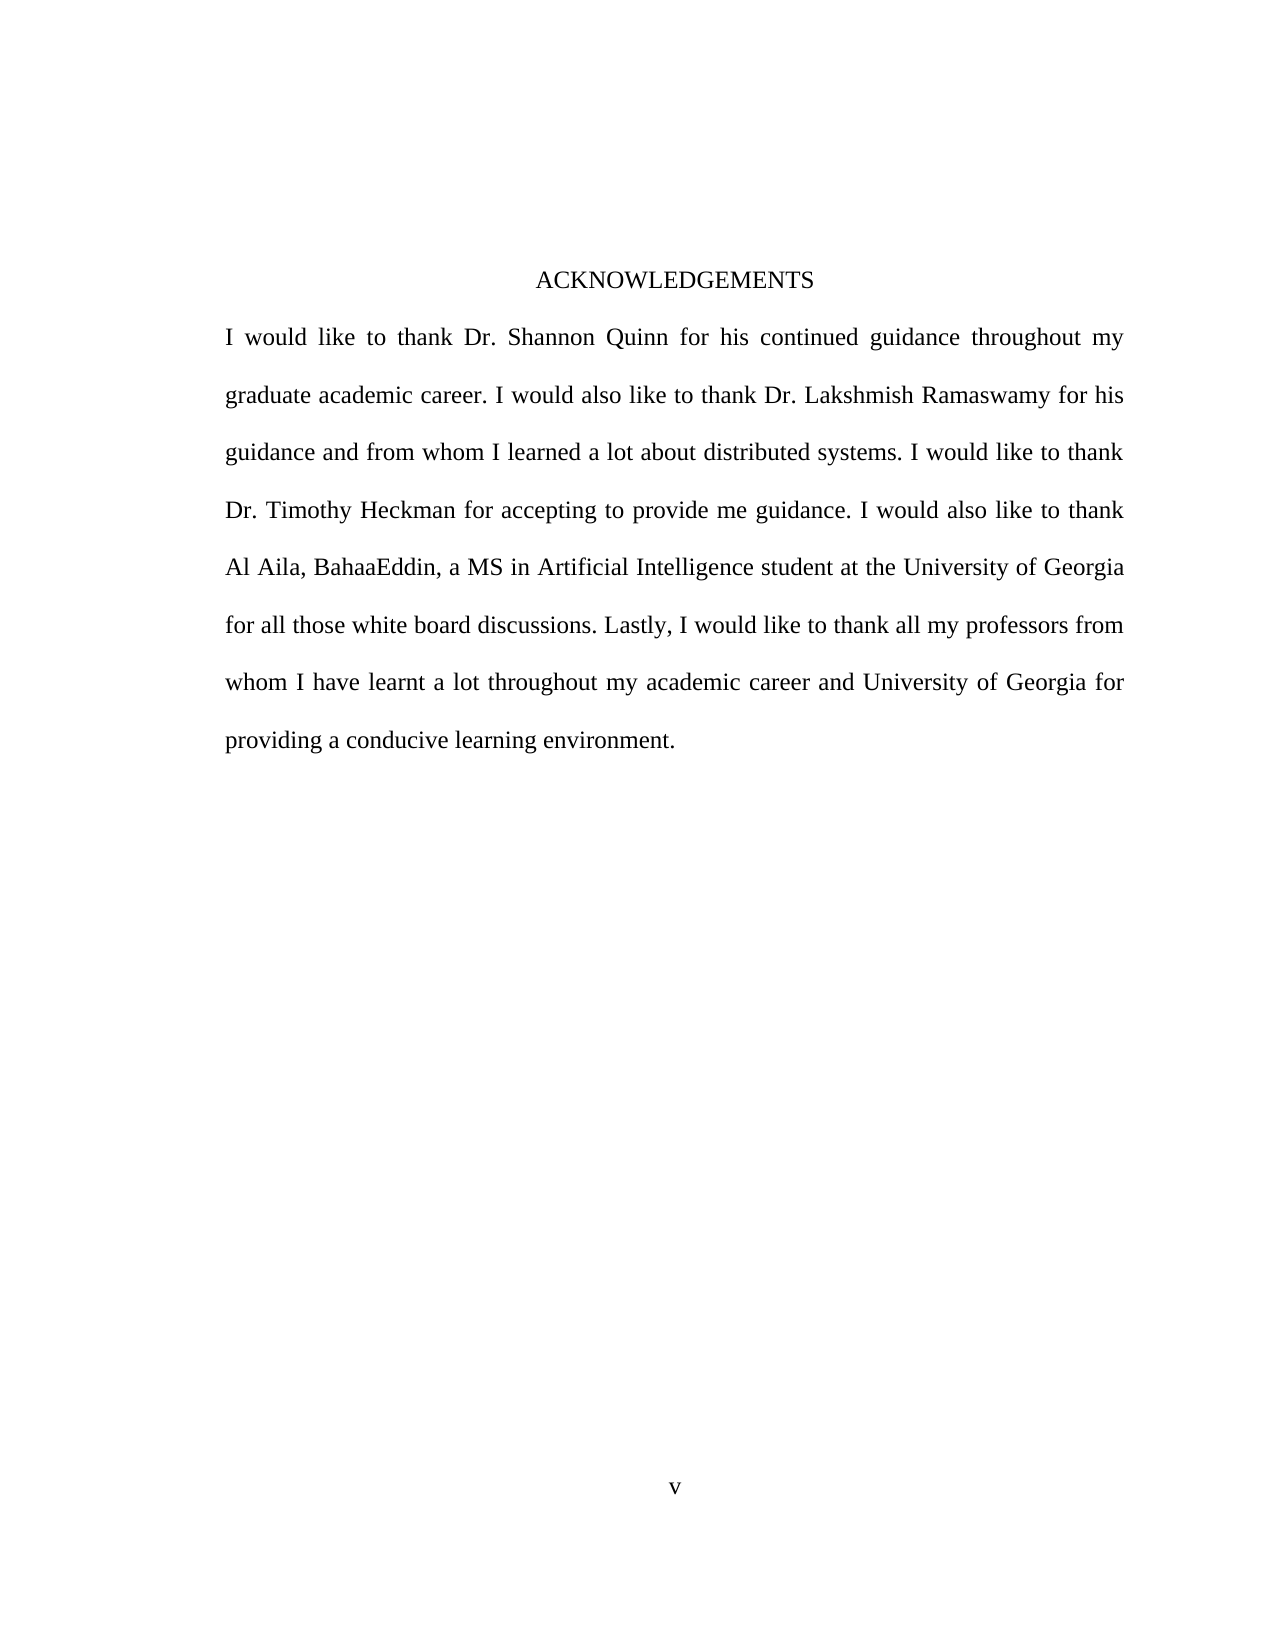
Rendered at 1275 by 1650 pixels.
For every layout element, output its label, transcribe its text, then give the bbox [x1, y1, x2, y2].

text ACKNOWLEDGEMENTS [225, 265, 1125, 294]
text I would like to thank Dr. Shannon Quinn for his continued guidance throughout my graduate academic career. I would also like to thank Dr. Lakshmish Ramaswamy for his guidance and from whom I learned a lot about distributed systems. I would like to thank Dr. Timothy Heckman for accepting to provide me guidance. I would also like to thank Al Aila, BahaaEddin, a MS in Artificial Intelligence student at the University of Georgia for all those white board discussions. Lastly, I would like to thank all my professors from whom I have learnt a lot throughout my academic career and University of Georgia for providing a conducive learning environment. [225, 322, 1125, 754]
